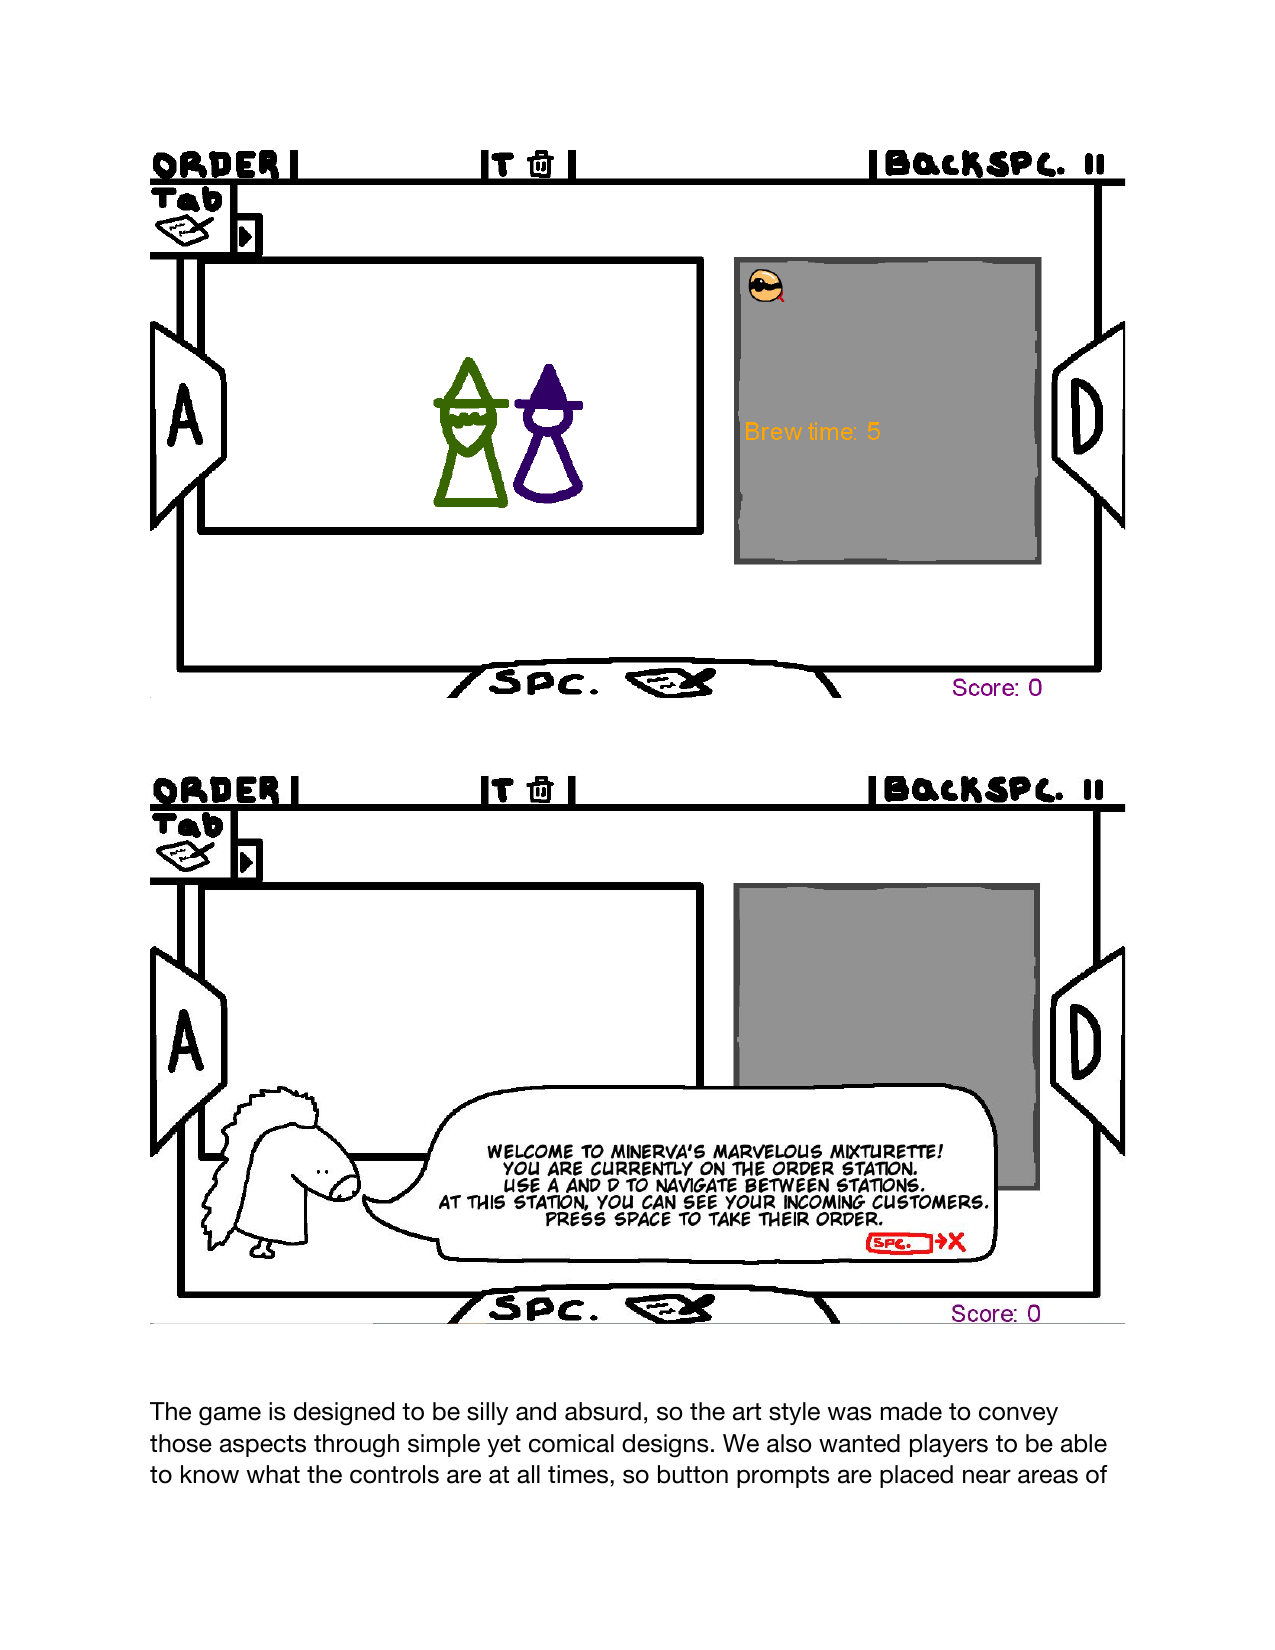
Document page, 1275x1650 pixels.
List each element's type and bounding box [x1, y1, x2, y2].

picture [150, 771, 1125, 1324]
picture [150, 150, 1125, 698]
text [150, 1396, 1125, 1491]
